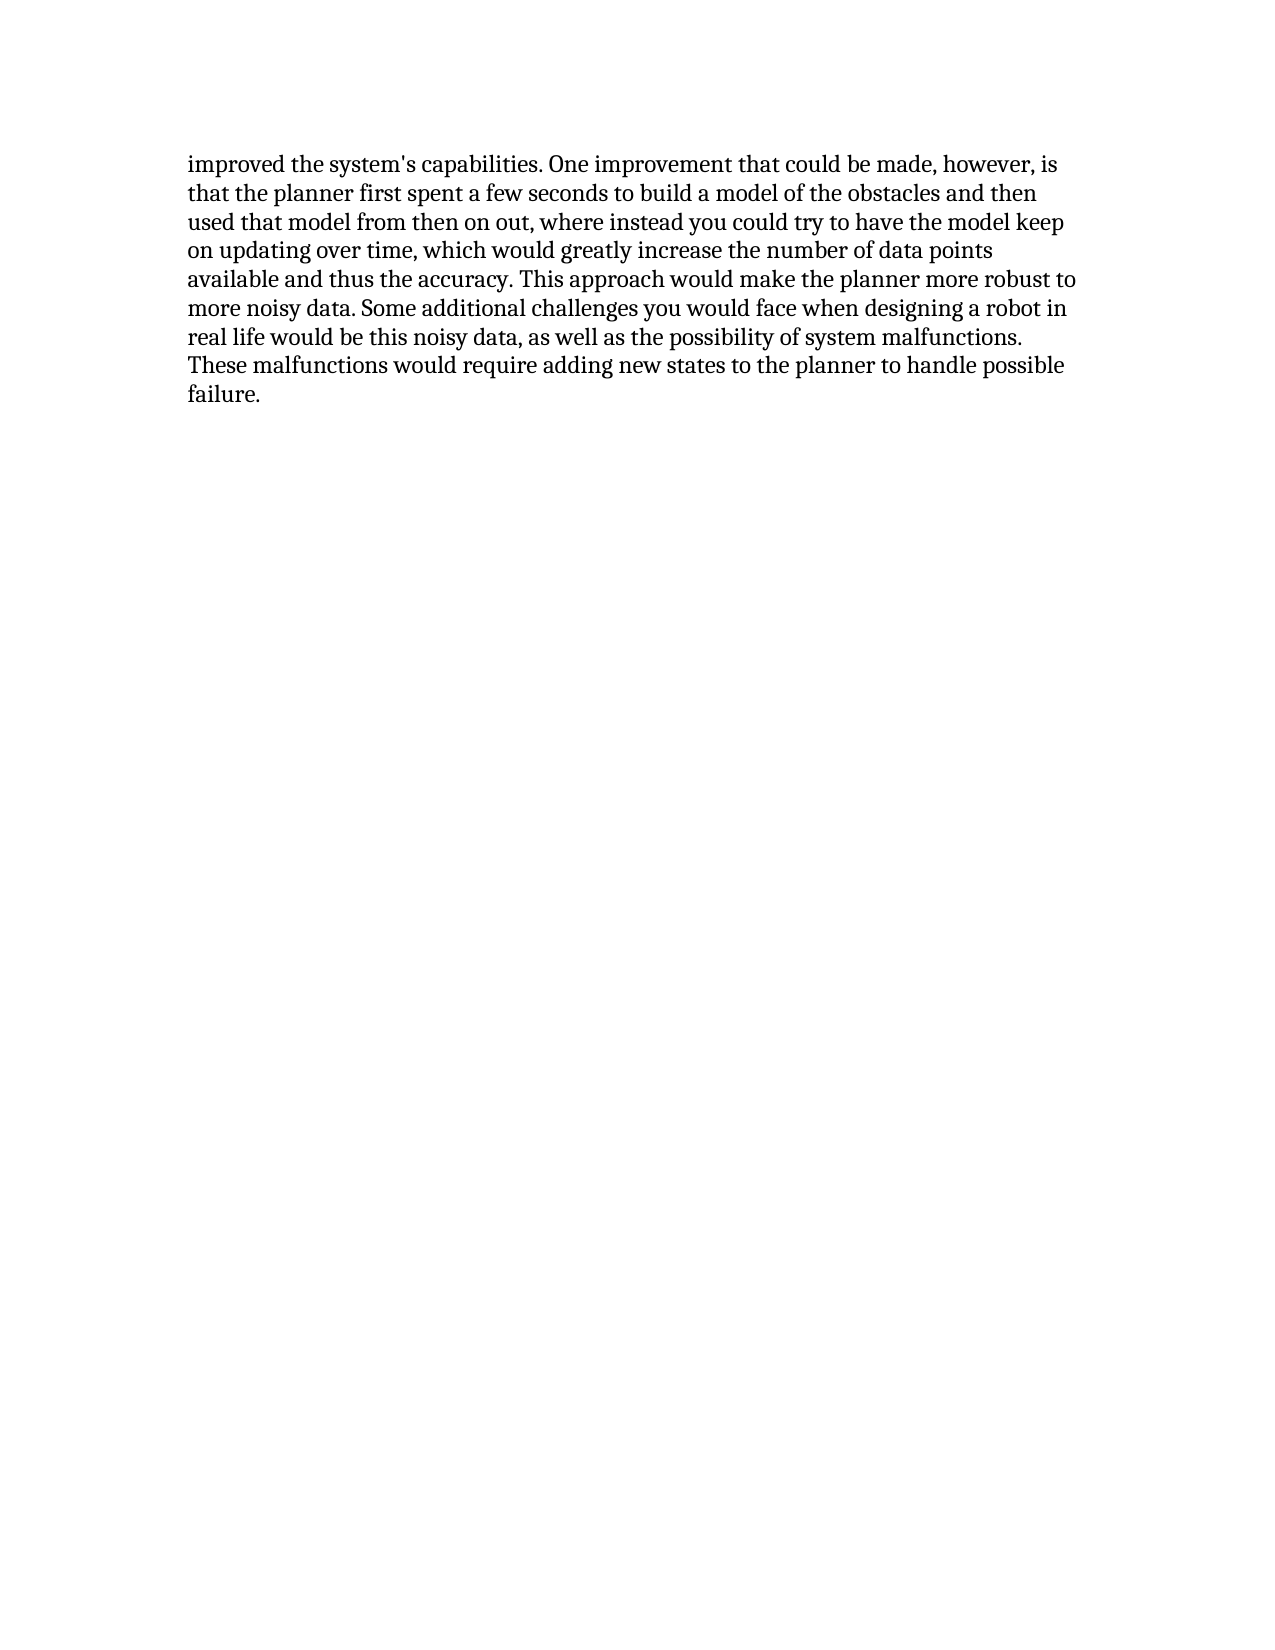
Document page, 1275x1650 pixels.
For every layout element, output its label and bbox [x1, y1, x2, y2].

text [187, 150, 1087, 409]
